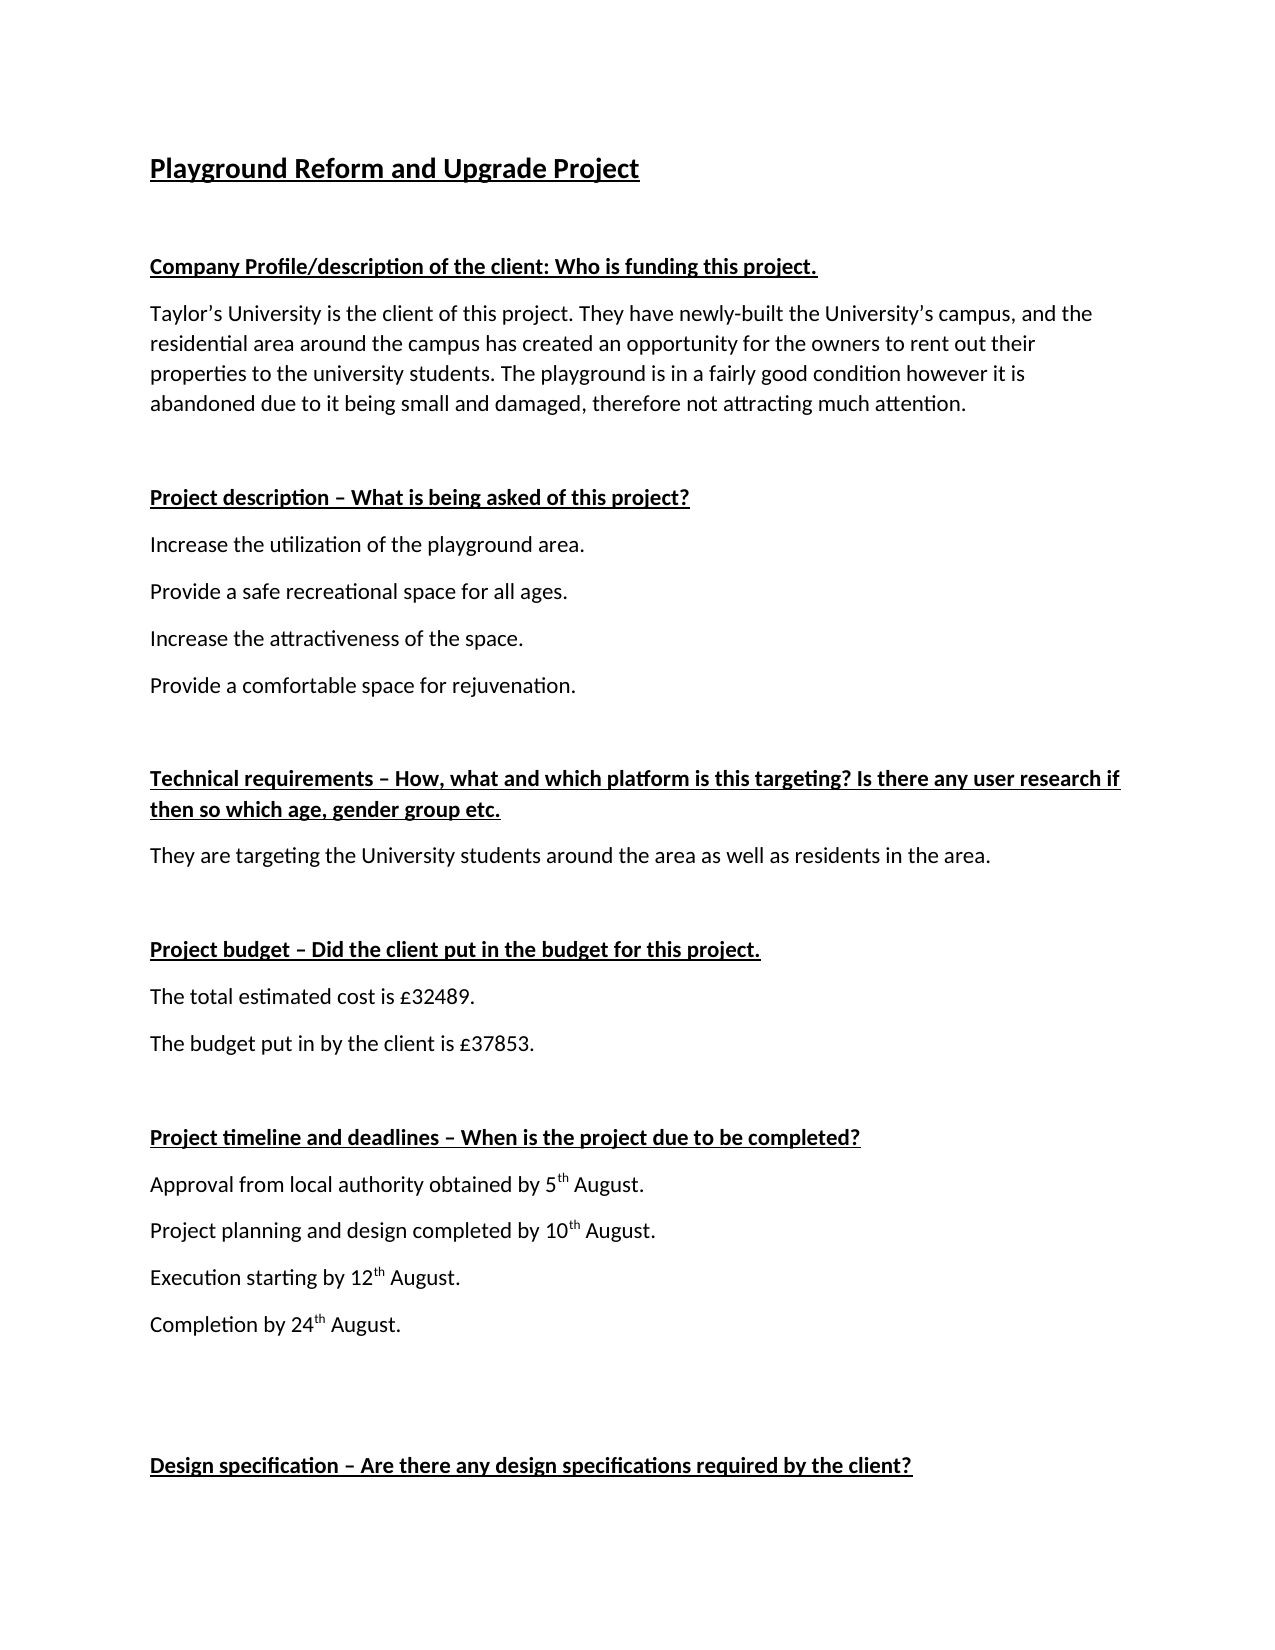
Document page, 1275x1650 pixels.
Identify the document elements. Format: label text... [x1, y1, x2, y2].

text Execution starting by 12th August. [150, 1263, 1125, 1291]
text Increase the attractiveness of the space. [150, 624, 1125, 652]
text They are targeting the University students around the area as well as residents in the area. [150, 842, 1125, 869]
text Increase the utilization of the playground area. [150, 530, 1125, 558]
text Taylor’s University is the client of this project. They have newly-built the University’s campus, and the residential area around the campus has created an opportunity for the owners to rent out their properties to the university students. The playground is in a fairly good condition however it is abandoned due to it being small and damaged, therefore not attracting much attention. [150, 299, 1125, 417]
text Approval from local authority obtained by 5th August. [150, 1170, 1125, 1198]
text Playground Reform and Upgrade Project [150, 150, 1125, 186]
text Provide a safe recreational space for all ages. [150, 577, 1125, 605]
text The total estimated cost is £32489. [150, 982, 1125, 1010]
text The budget put in by the client is £37853. [150, 1029, 1125, 1057]
text Technical requirements – How, what and which platform is this targeting? Is there any user research if then so which age, gender group etc. [150, 764, 1125, 823]
text Project description – What is being asked of this project? [150, 483, 1125, 511]
text Design specification – Are there any design specifications required by the client? [150, 1451, 1125, 1479]
text Provide a comfortable space for rejuvenation. [150, 671, 1125, 699]
text Completion by 24th August. [150, 1310, 1125, 1338]
text Project timeline and deadlines – When is the project due to be completed? [150, 1123, 1125, 1151]
text Project budget – Did the client put in the budget for this project. [150, 935, 1125, 963]
text Project planning and design completed by 10th August. [150, 1217, 1125, 1244]
text Company Profile/description of the client: Who is funding this project. [150, 252, 1125, 280]
